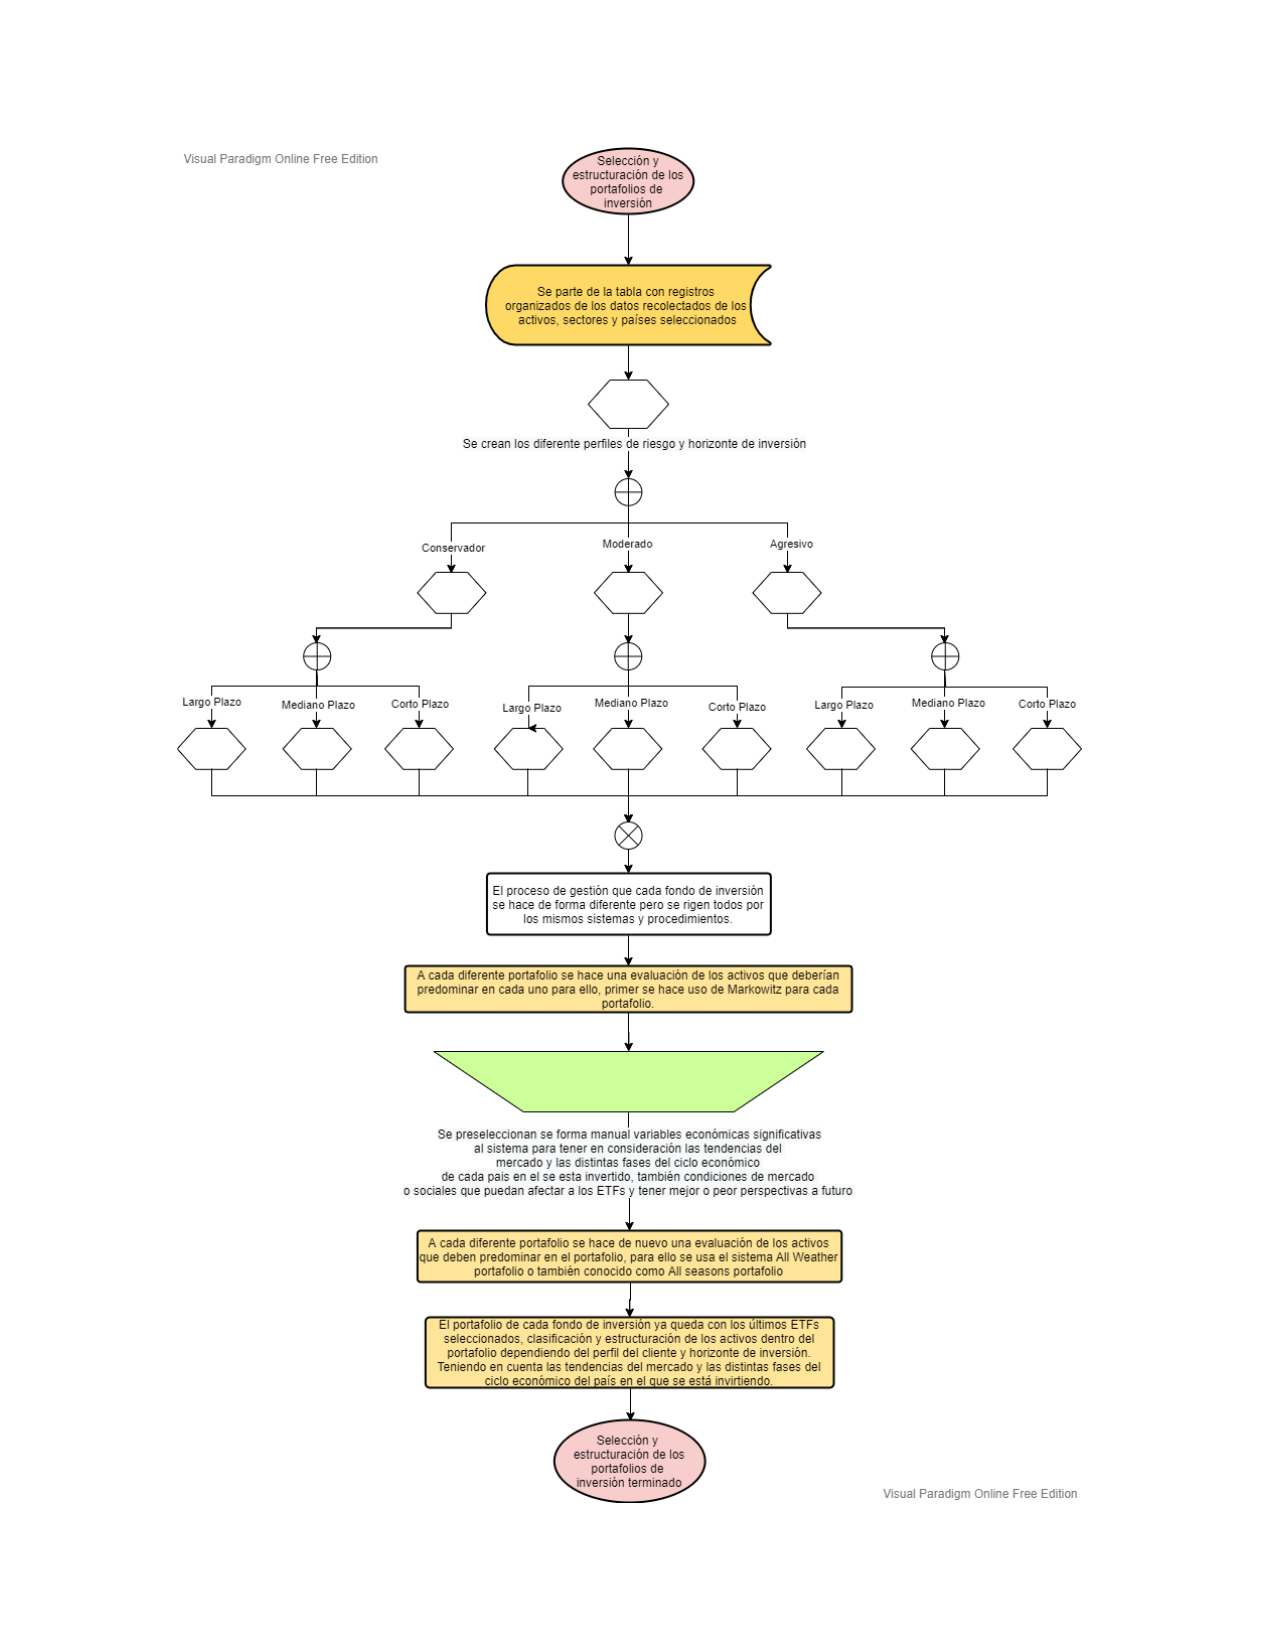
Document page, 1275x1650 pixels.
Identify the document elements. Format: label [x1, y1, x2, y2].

picture [177, 147, 1083, 1503]
